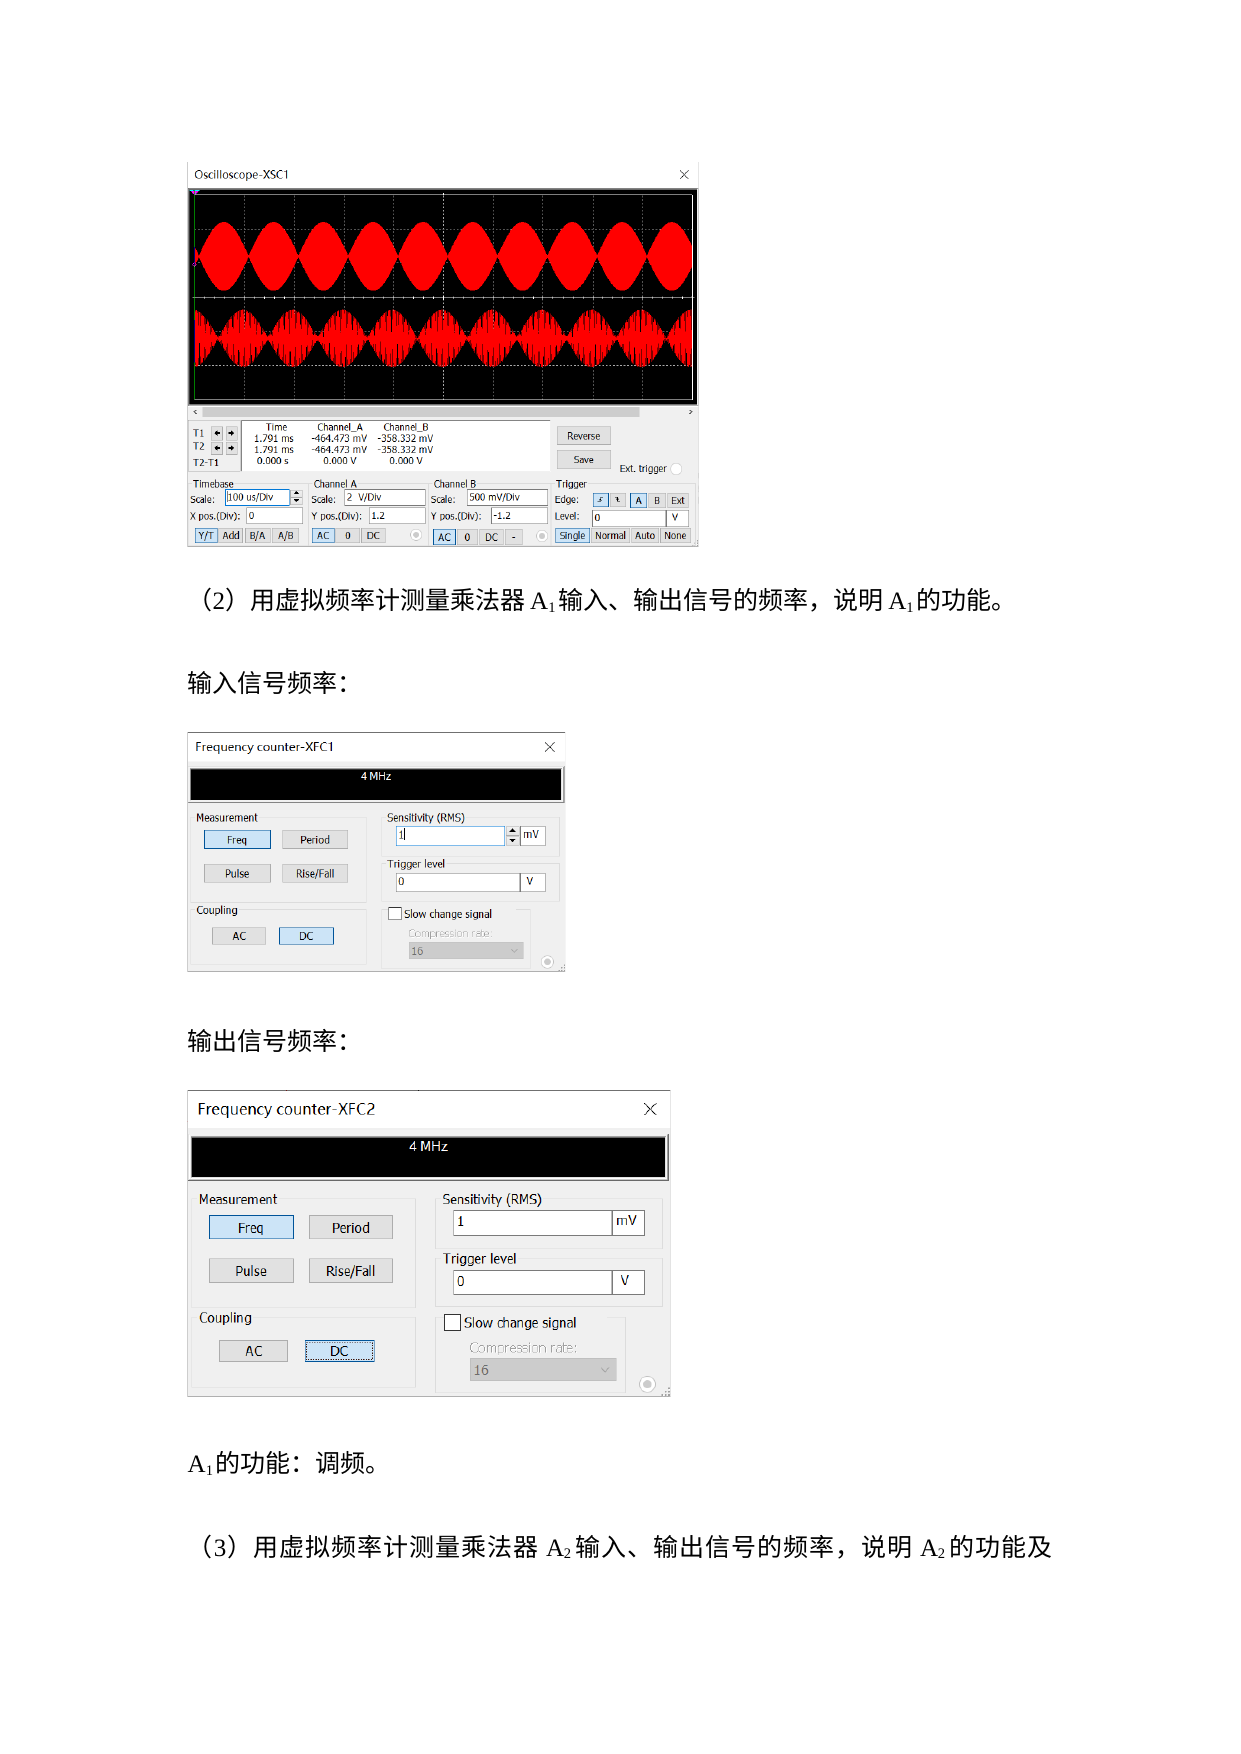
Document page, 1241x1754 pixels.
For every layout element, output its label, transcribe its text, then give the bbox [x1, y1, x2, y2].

picture [187, 1090, 671, 1397]
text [187, 1513, 1053, 1578]
text 输出信号频率： [187, 1007, 1053, 1072]
picture [187, 732, 566, 972]
text A1的功能：调频。 [187, 1429, 1053, 1494]
text 输入信号频率： [187, 649, 1053, 714]
text （2）用虚拟频率计测量乘法器A1输入、输出信号的频率，说明A1的功能。 [187, 566, 1053, 631]
picture [187, 162, 699, 547]
